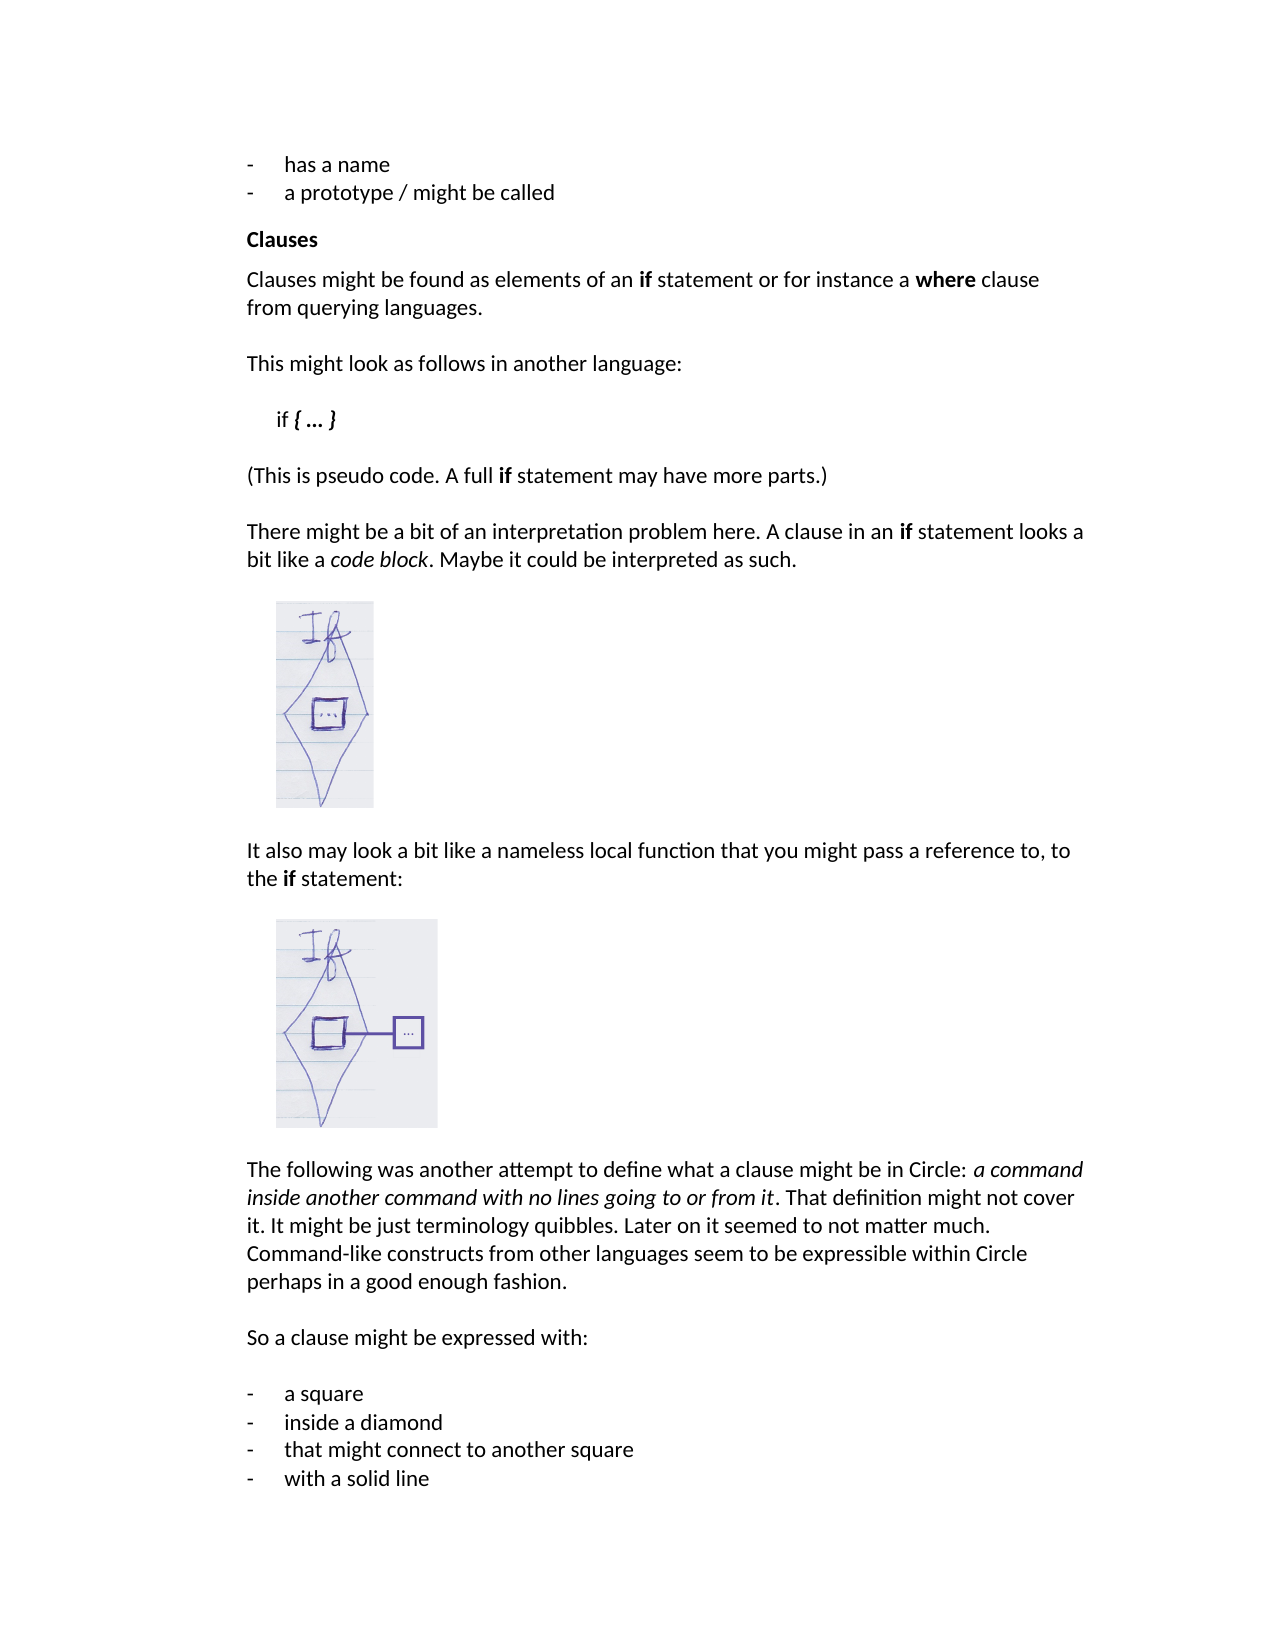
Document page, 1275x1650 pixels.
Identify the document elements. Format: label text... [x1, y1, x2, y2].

picture [276, 919, 438, 1128]
list a square [247, 1379, 1087, 1408]
text if { … } [276, 405, 1087, 433]
text There might be a bit of an interpretation problem here. A clause in an if statement looks a bit like a code block. Maybe it could be interpreted as such. [247, 517, 1087, 573]
text This might look as follows in another language: [247, 349, 1087, 377]
text Clauses might be found as elements of an if statement or for instance a where clause from querying languages. [247, 265, 1087, 321]
text It also may look a bit like a nameless local function that you might pass a reference to, to the if statement: [247, 836, 1087, 892]
list that might connect to another square [247, 1436, 1087, 1464]
picture [276, 601, 374, 808]
text (This is pseudo code. A full if statement may have more parts.) [247, 461, 1087, 489]
subtitle Clauses [247, 225, 1087, 253]
list a prototype / might be called [247, 178, 1087, 206]
list has a name [247, 150, 1087, 178]
list with a solid line [247, 1464, 1087, 1492]
list inside a diamond [247, 1408, 1087, 1436]
text The following was another attempt to define what a clause might be in Circle: a command inside another command with no lines going to or from it. That definition might not cover it. It might be just terminology quibbles. Later on it seemed to not matter much. Command-like constructs from other languages seem to be expressible within Circle perhaps in a good enough fashion. [247, 1155, 1087, 1296]
text So a clause might be expressed with: [247, 1323, 1087, 1352]
